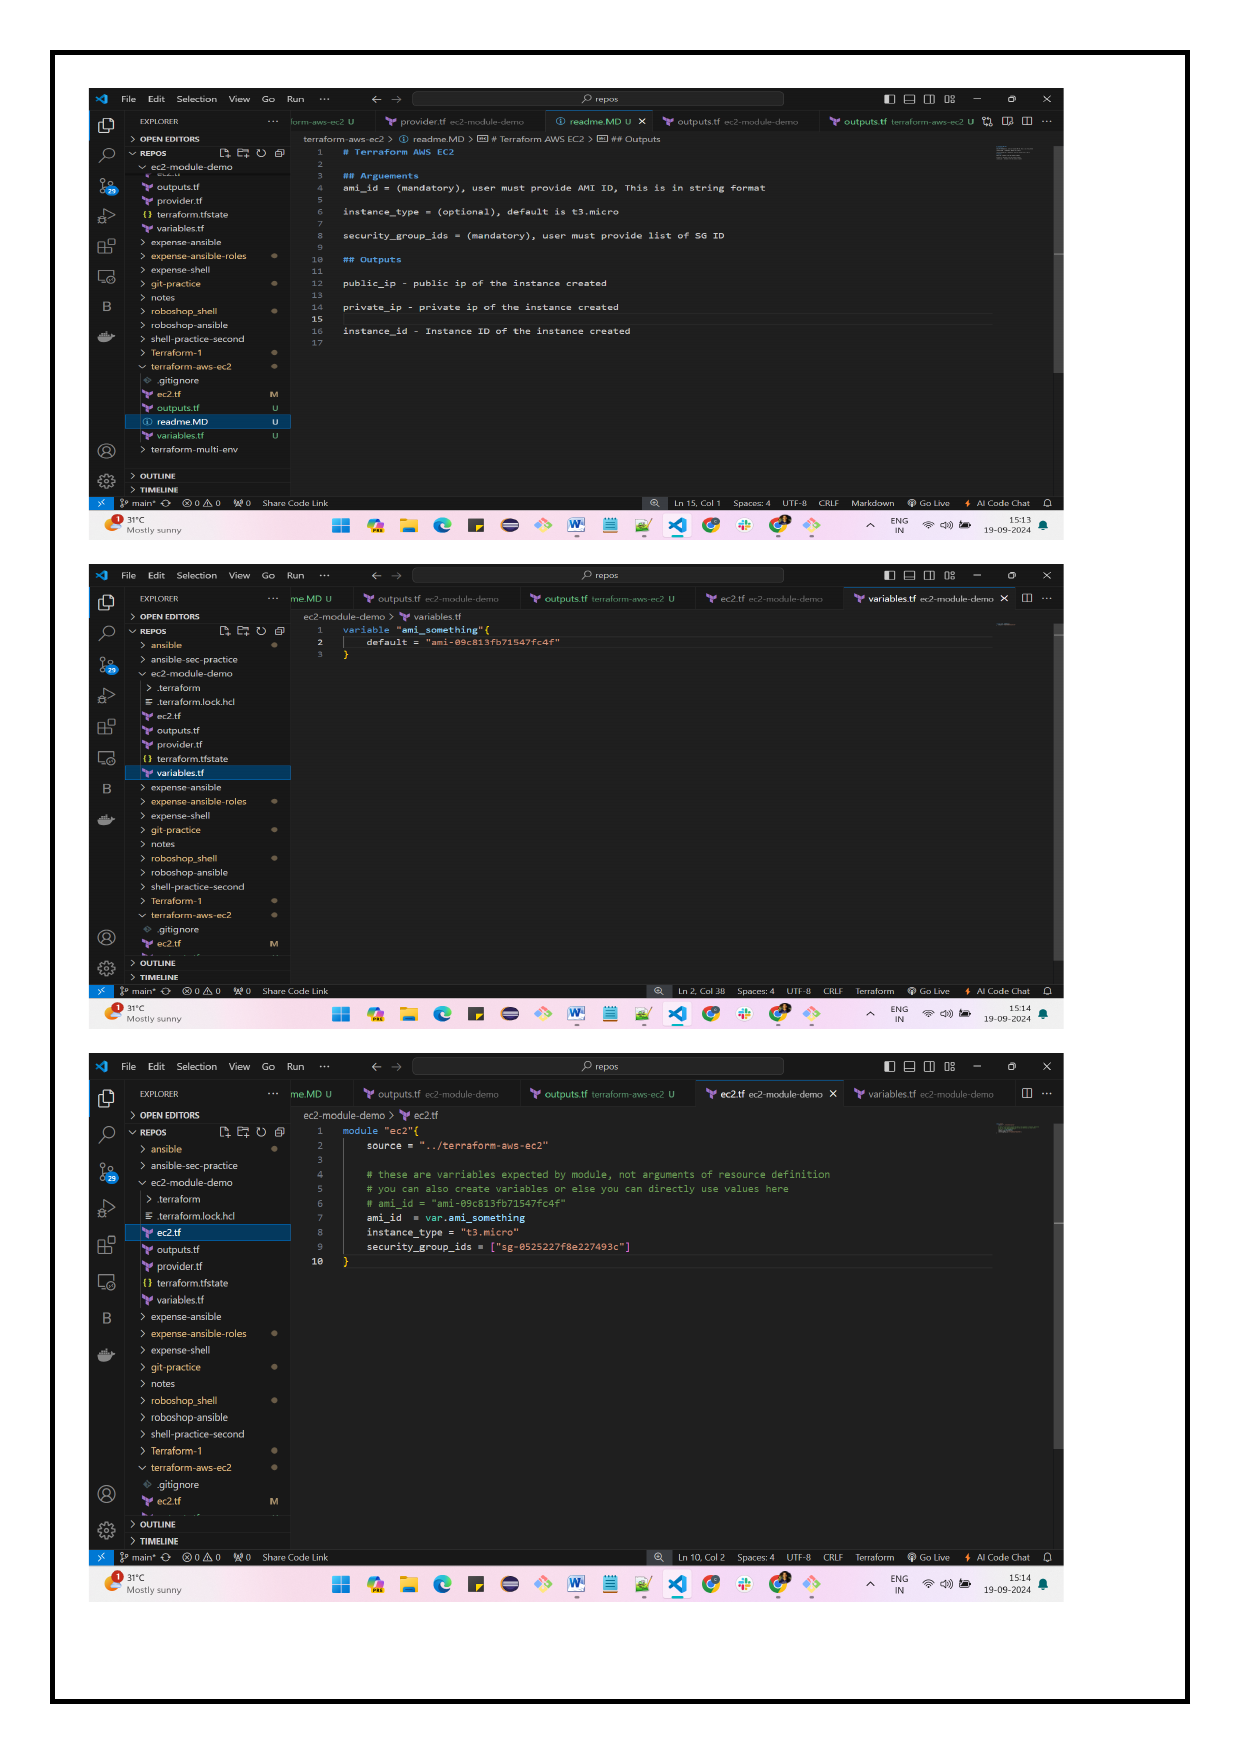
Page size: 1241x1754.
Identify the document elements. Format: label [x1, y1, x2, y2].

picture [88, 88, 1064, 540]
picture [88, 1053, 1064, 1602]
picture [88, 564, 1064, 1029]
